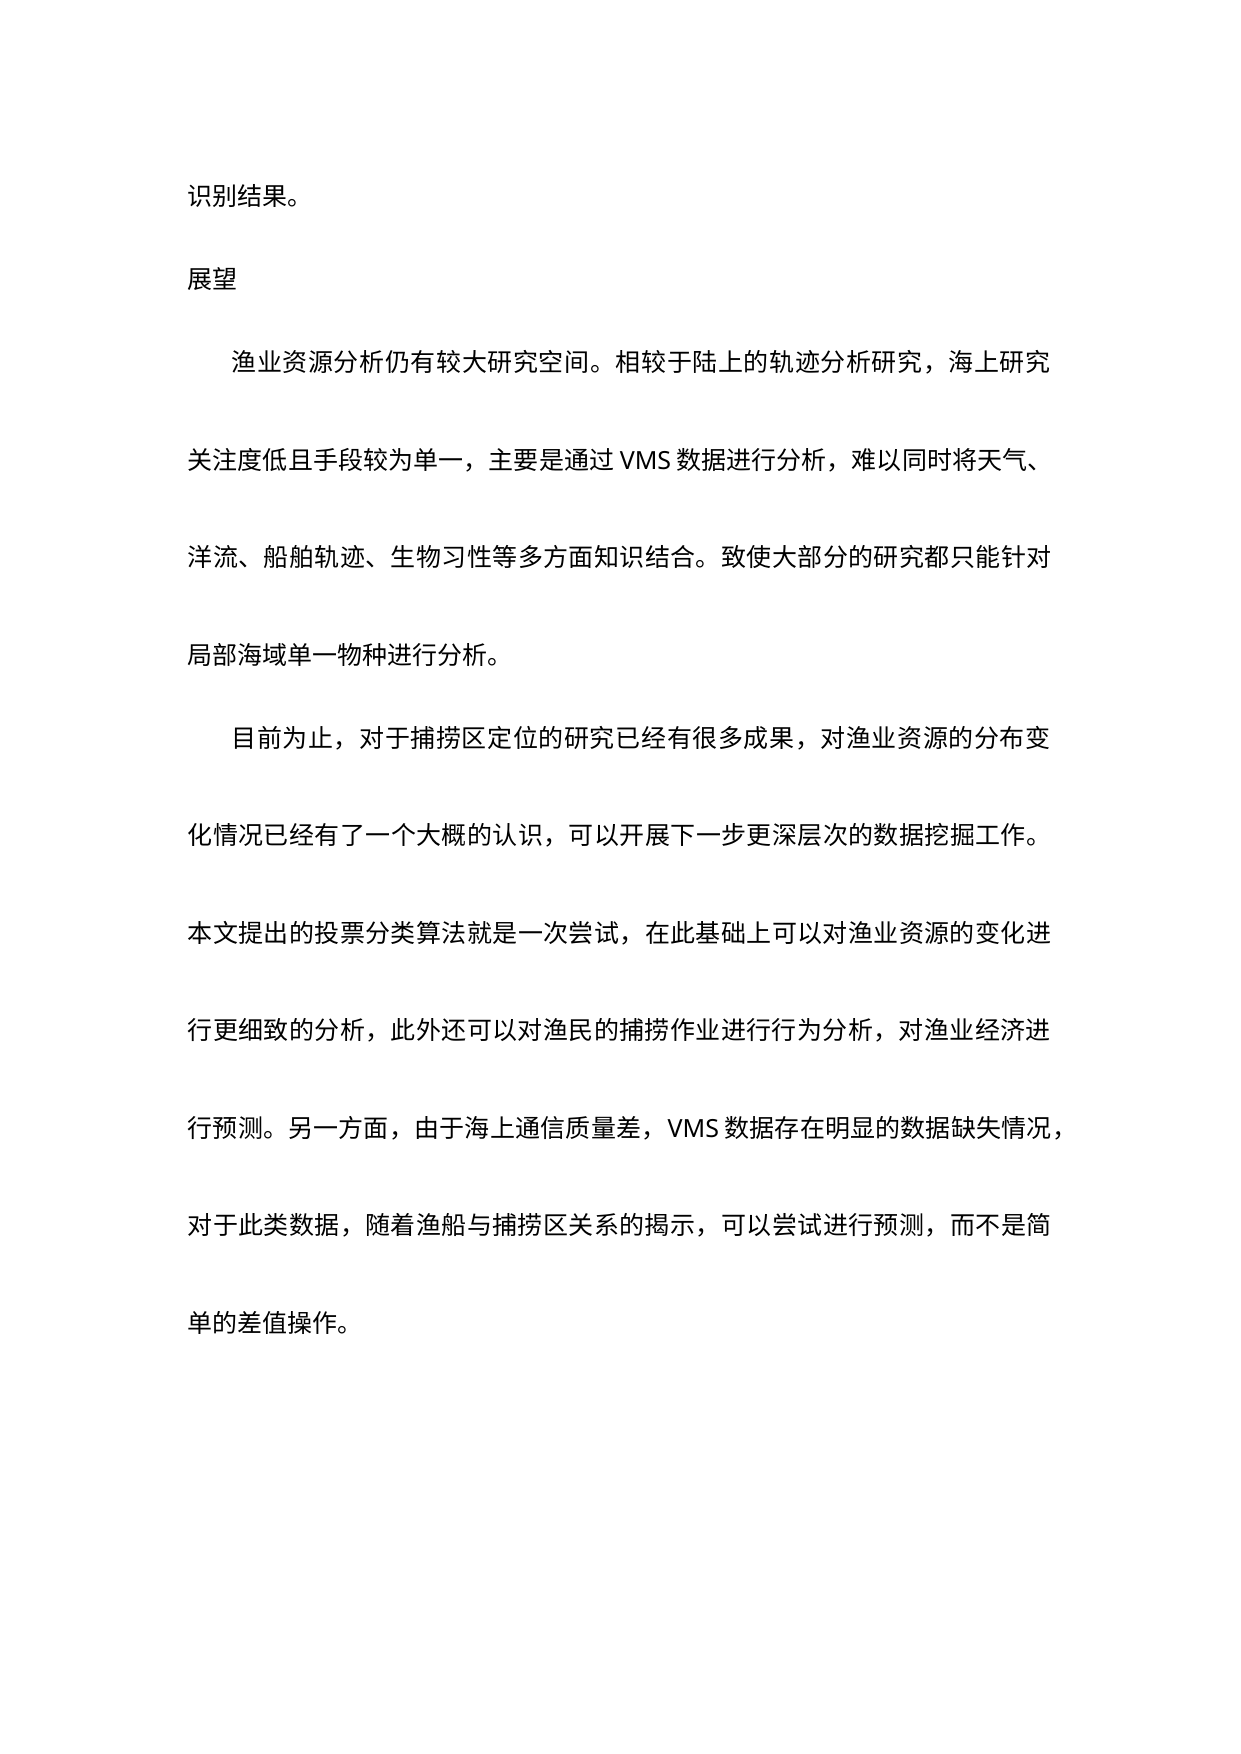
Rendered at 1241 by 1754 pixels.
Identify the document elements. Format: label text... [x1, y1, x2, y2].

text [187, 162, 1053, 227]
text 展望 [187, 245, 1053, 310]
text 渔业资源分析仍有较大研究空间。相较于陆上的轨迹分析研究，海上研究关注度低且手段较为单一，主要是通过VMS数据进行分析，难以同时将天气、洋流、船舶轨迹、生物习性等多方面知识结合。致使大部分的研究都只能针对局部海域单一物种进行分析。 [187, 328, 1053, 686]
text 目前为止，对于捕捞区定位的研究已经有很多成果，对渔业资源的分布变化情况已经有了一个大概的认识，可以开展下一步更深层次的数据挖掘工作。本文提出的投票分类算法就是一次尝试，在此基础上可以对渔业资源的变化进行更细致的分析，此外还可以对渔民的捕捞作业进行行为分析，对渔业经济进行预测。另一方面，由于海上通信质量差，VMS数据存在明显的数据缺失情况，对于此类数据，随着渔船与捕捞区关系的揭示，可以尝试进行预测，而不是简单的差值操作。 [187, 704, 1053, 1354]
